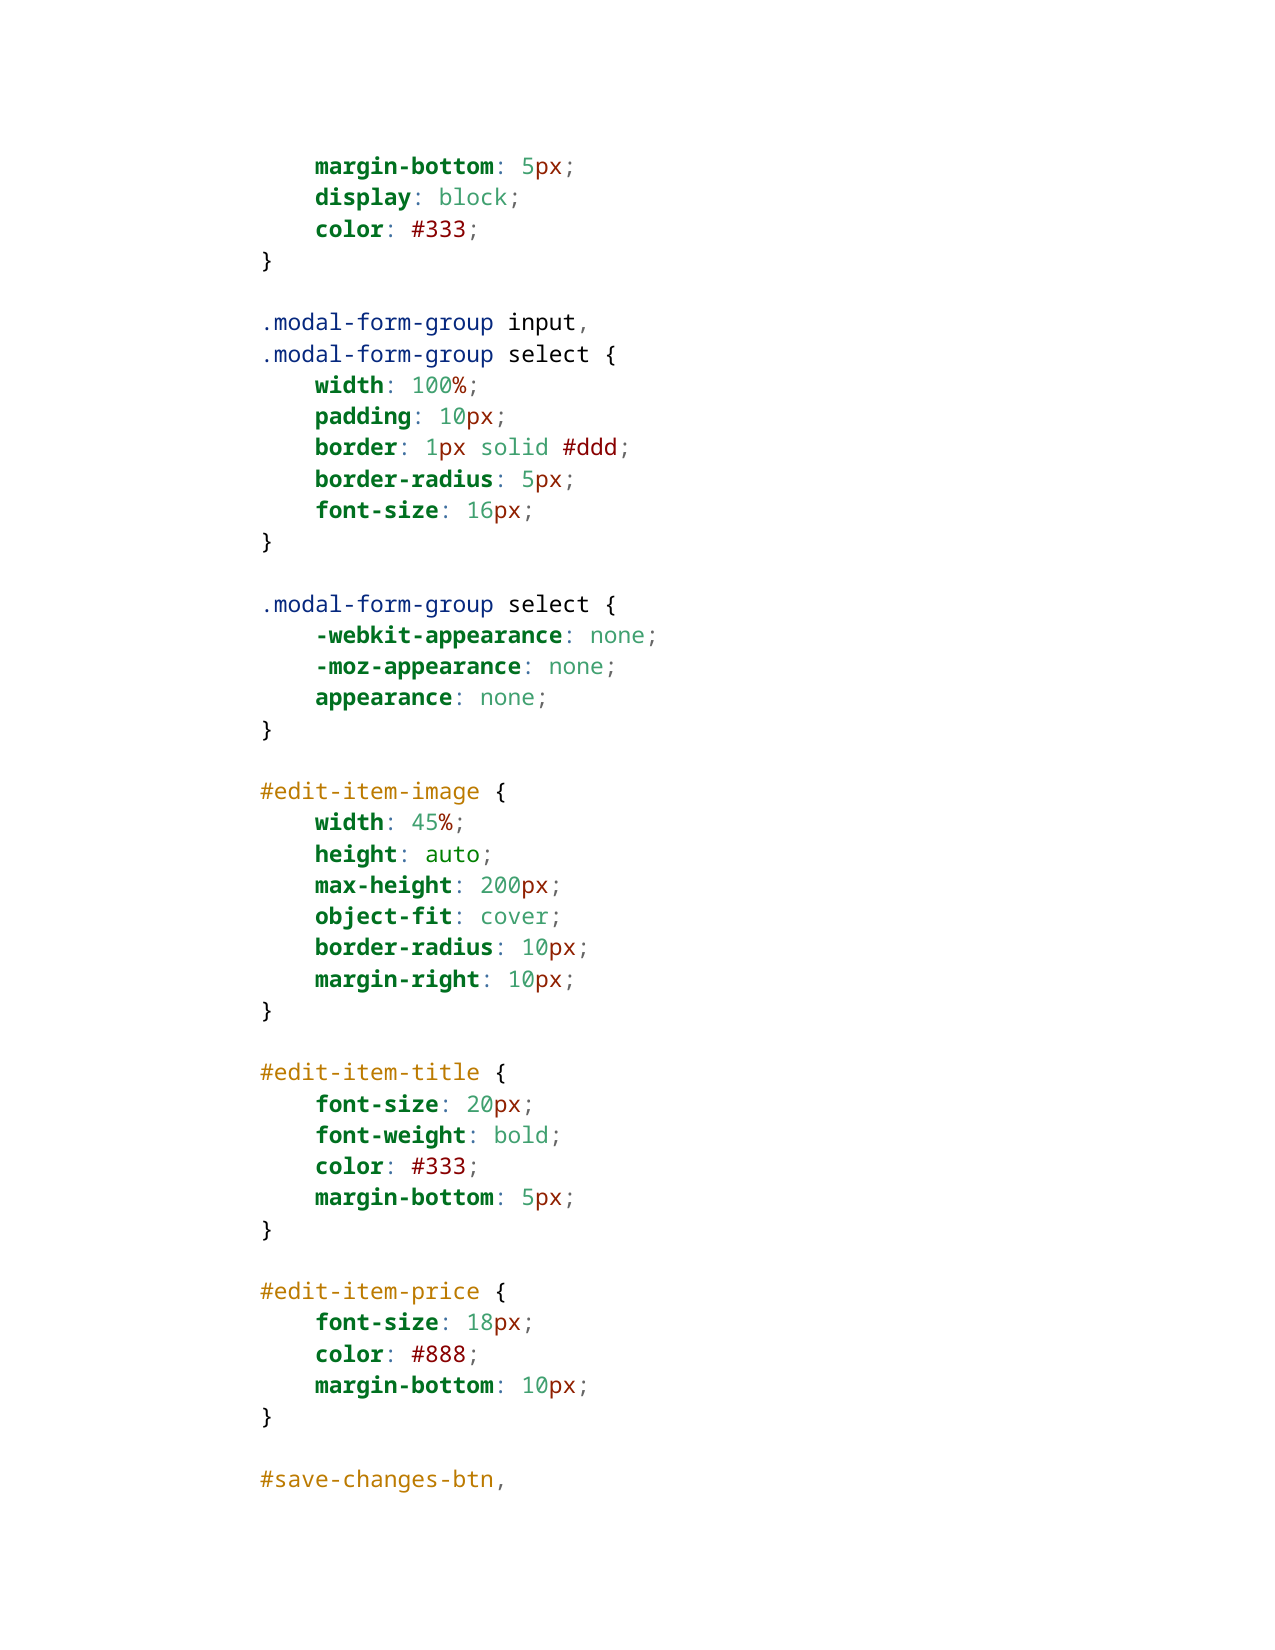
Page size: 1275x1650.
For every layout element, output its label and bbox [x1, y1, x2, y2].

text [150, 150, 1125, 1494]
